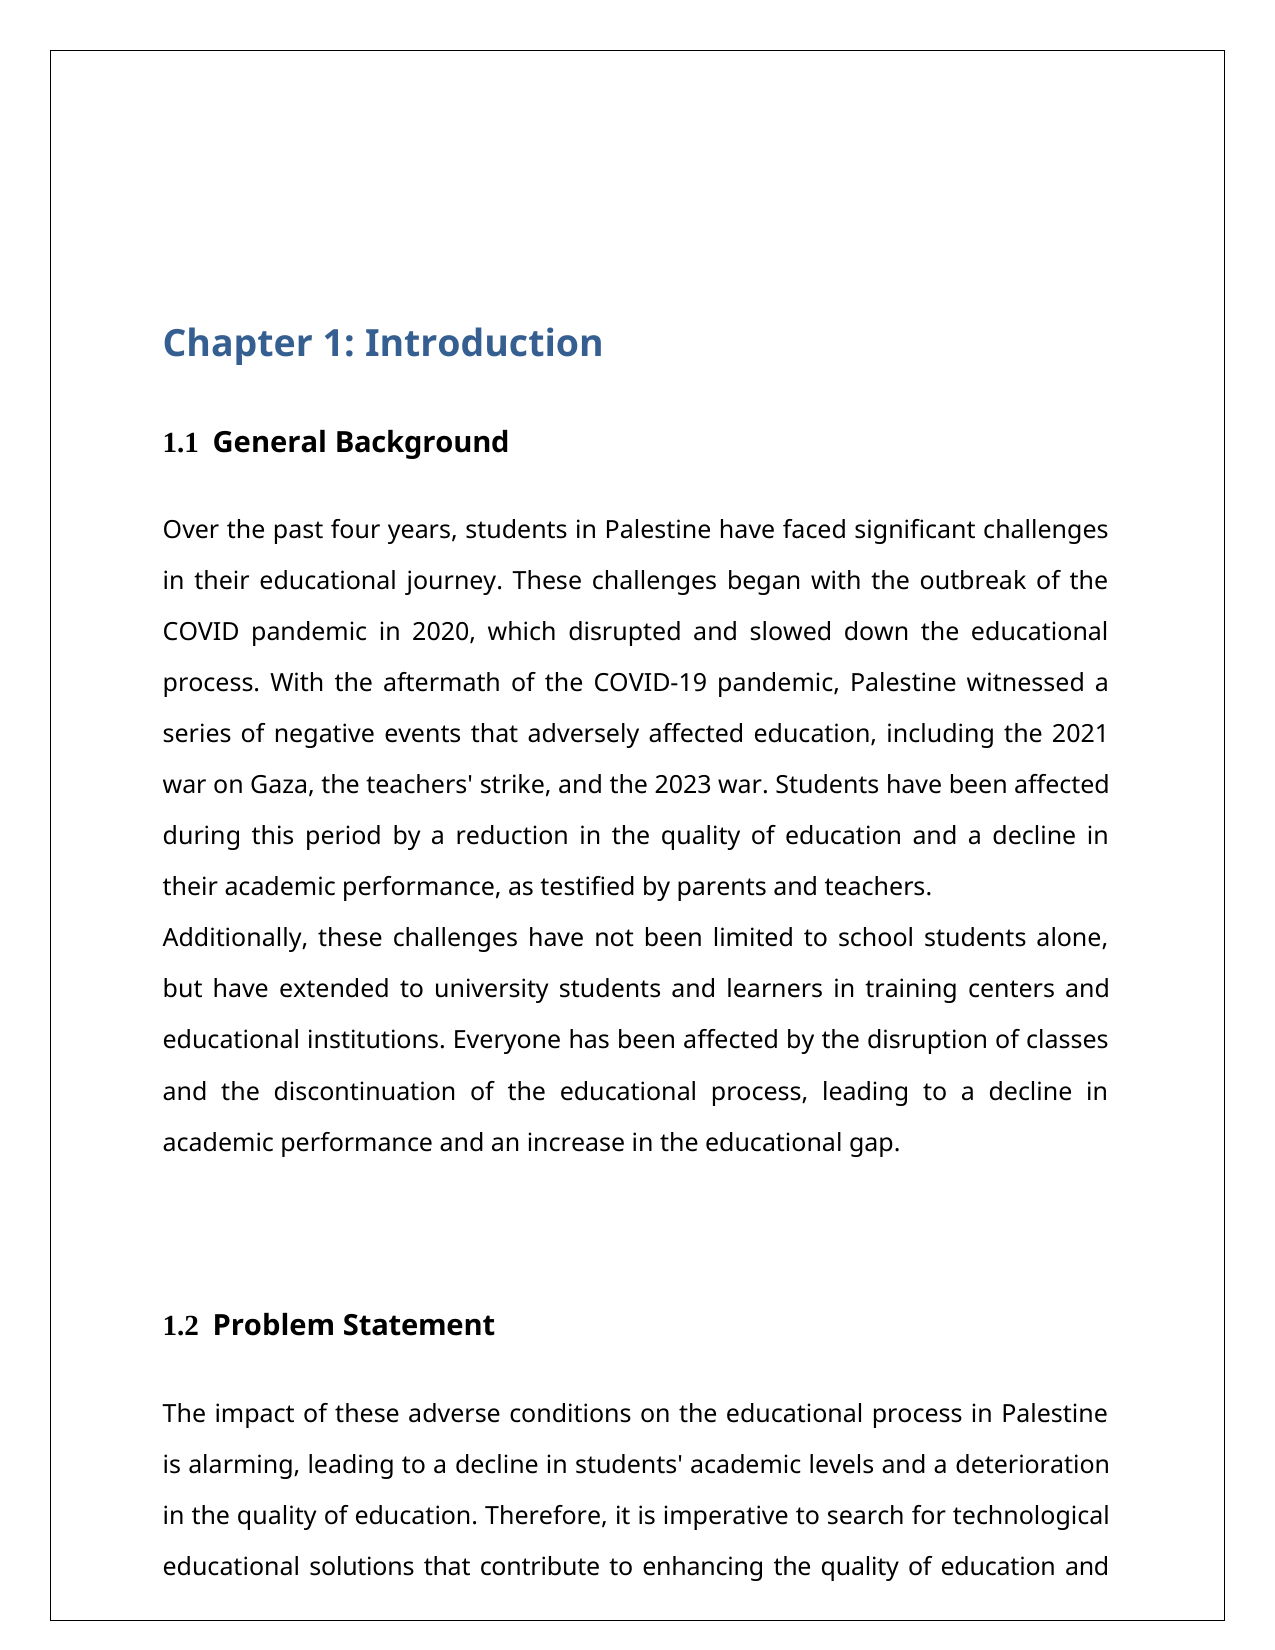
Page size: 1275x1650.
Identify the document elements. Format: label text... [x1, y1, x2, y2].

subtitle General Background [162, 421, 1121, 461]
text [162, 1395, 1110, 1582]
text Over the past four years, students in Palestine have faced significant challenges in their educational journey. These challenges began with the outbreak of the COVID pandemic in 2020, which disrupted and slowed down the educational process. With the aftermath of the COVID-19 pandemic, Palestine witnessed a series of negative events that adversely affected education, including the 2021 war on Gaza, the teachers' strike, and the 2023 war. Students have been affected during this period by a reduction in the quality of education and a decline in their academic performance, as testified by parents and teachers. [162, 512, 1110, 903]
subtitle Problem Statement [162, 1305, 1121, 1344]
subtitle Chapter 1: Introduction [162, 316, 1121, 367]
text Additionally, these challenges have not been limited to school students alone, but have extended to university students and learners in training centers and educational institutions. Everyone has been affected by the disruption of classes and the discontinuation of the educational process, leading to a decline in academic performance and an increase in the educational gap. [162, 920, 1110, 1158]
